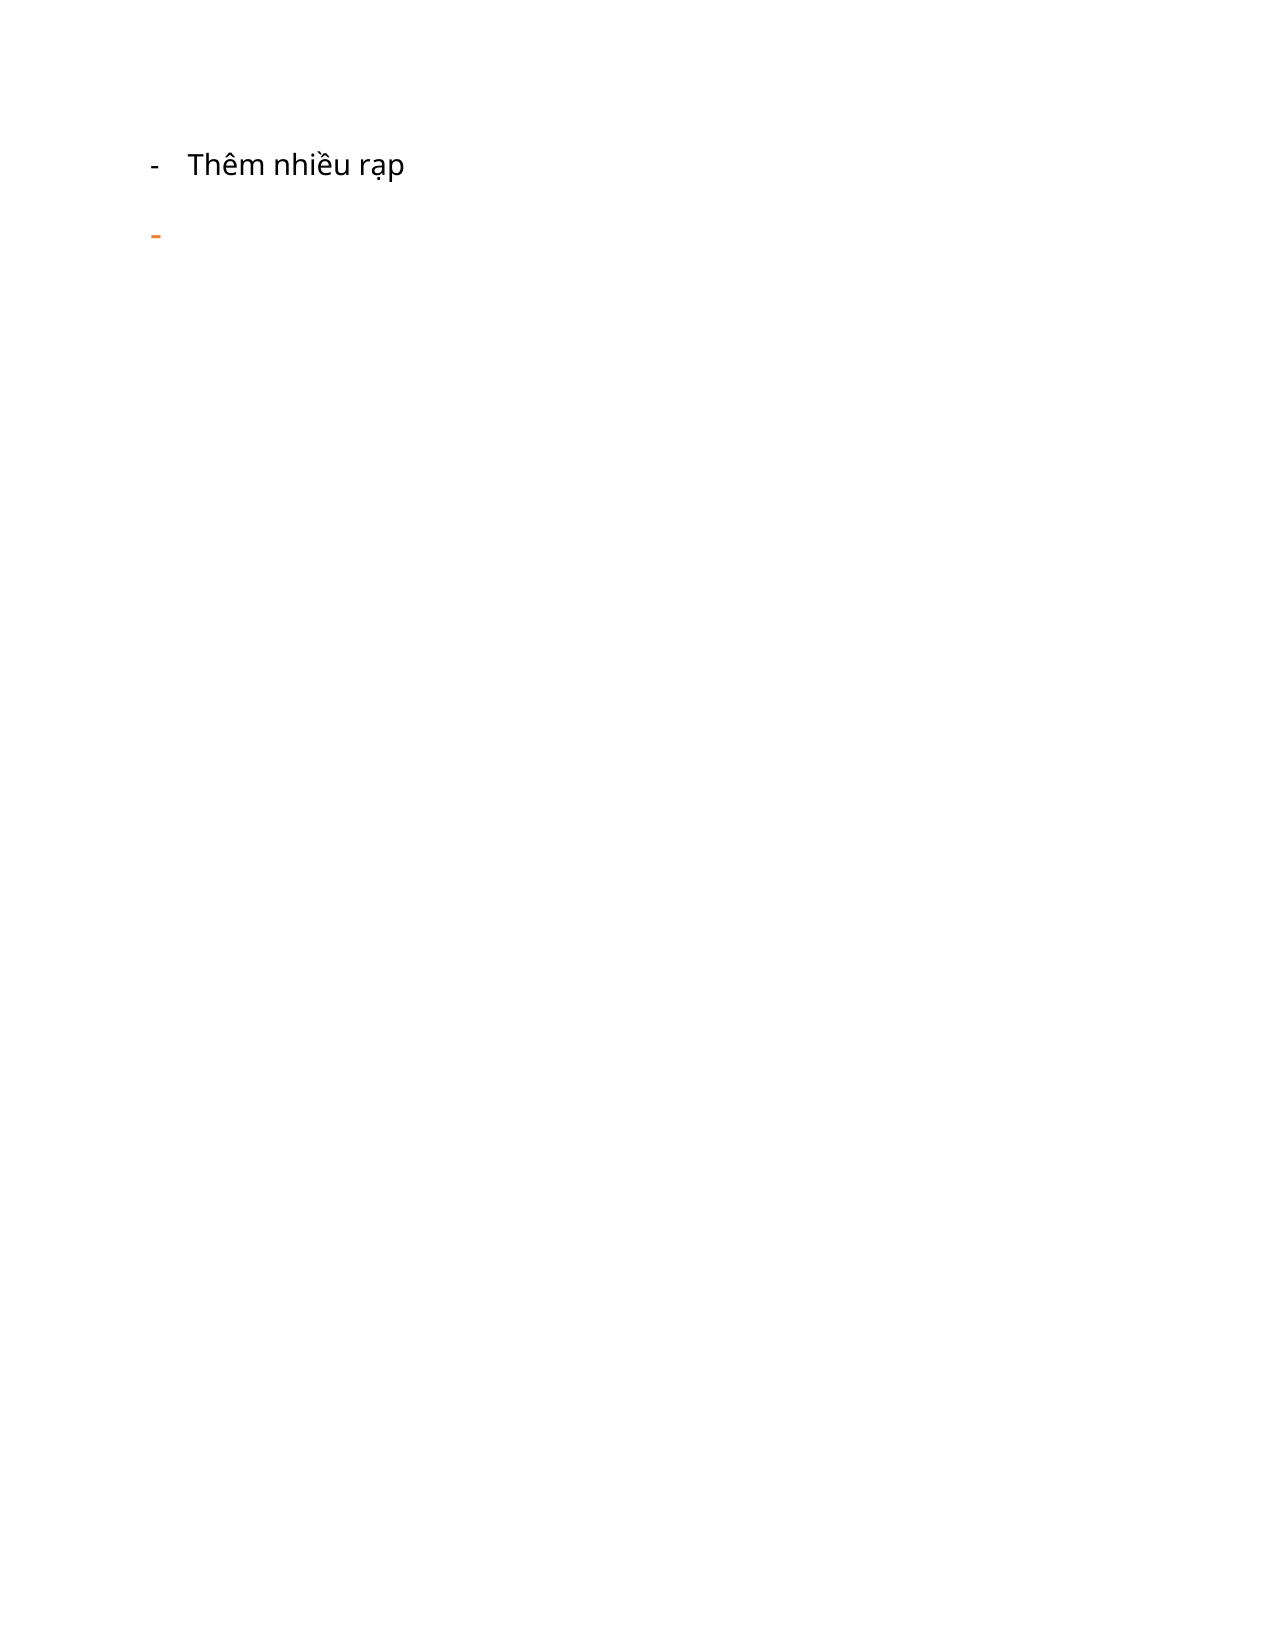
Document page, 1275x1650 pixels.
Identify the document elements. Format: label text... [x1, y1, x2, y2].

list Thêm nhiều rạp [150, 144, 1198, 183]
